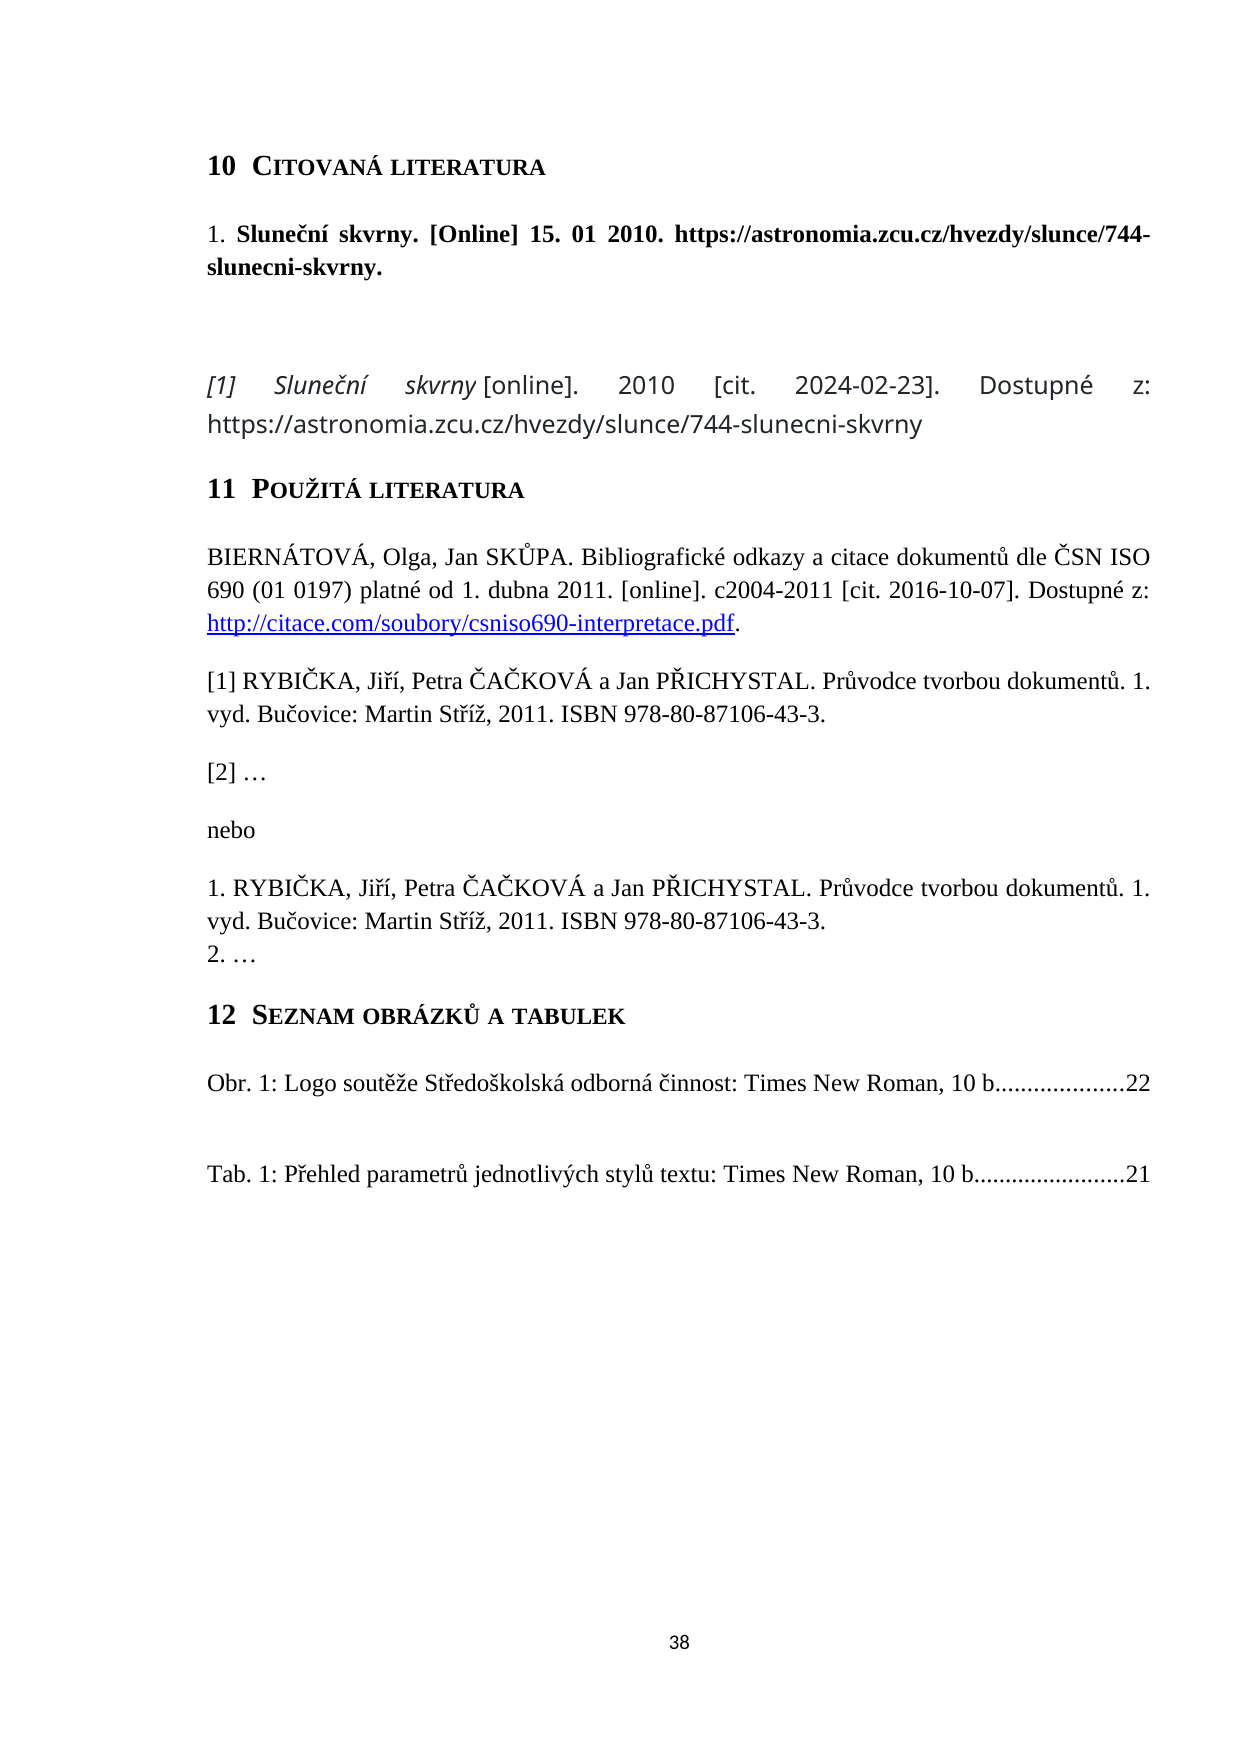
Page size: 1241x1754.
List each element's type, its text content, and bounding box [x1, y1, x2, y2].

text Tab. 1: Přehled parametrů jednotlivých stylů textu: Times New Roman, 10 b 21 [207, 1159, 1152, 1188]
text BIERNÁTOVÁ, Olga, Jan SKŮPA. Bibliografické odkazy a citace dokumentů dle ČSN ISO 690 (01 0197) platné od 1. dubna 2011. [online]. c2004-2011 [cit. 2016-10-07]. Dostupné z: http://citace.com/soubory/csniso690-interpretace.pdf. [207, 542, 1152, 637]
text Obr. 1: Logo soutěže Středoškolská odborná činnost: Times New Roman, 10 b 22 [207, 1068, 1152, 1097]
subtitle Použitá literatura [207, 471, 1152, 505]
list 1. RYBIČKA, Jiří, Petra ČAČKOVÁ a Jan PŘICHYSTAL. Průvodce tvorbou dokumentů. 1. vyd. Bučovice: Martin Stříž, 2011. ISBN 978-80-87106-43-3. [207, 873, 1152, 935]
list 2. … [207, 939, 1152, 968]
text [1] RYBIČKA, Jiří, Petra ČAČKOVÁ a Jan PŘICHYSTAL. Průvodce tvorbou dokumentů. 1. vyd. Bučovice: Martin Stříž, 2011. ISBN 978-80-87106-43-3. [207, 666, 1152, 728]
text nebo [207, 815, 1152, 844]
subtitle Seznam obrázků a tabulek [207, 997, 1152, 1031]
text [2] … [207, 757, 1152, 786]
text [1] Sluneční skvrny [online]. 2010 [cit. 2024-02-23]. Dostupné z: https://astronomia.zcu.cz/hvezdy/slunce/744-slunecni-skvrny [207, 402, 1152, 441]
